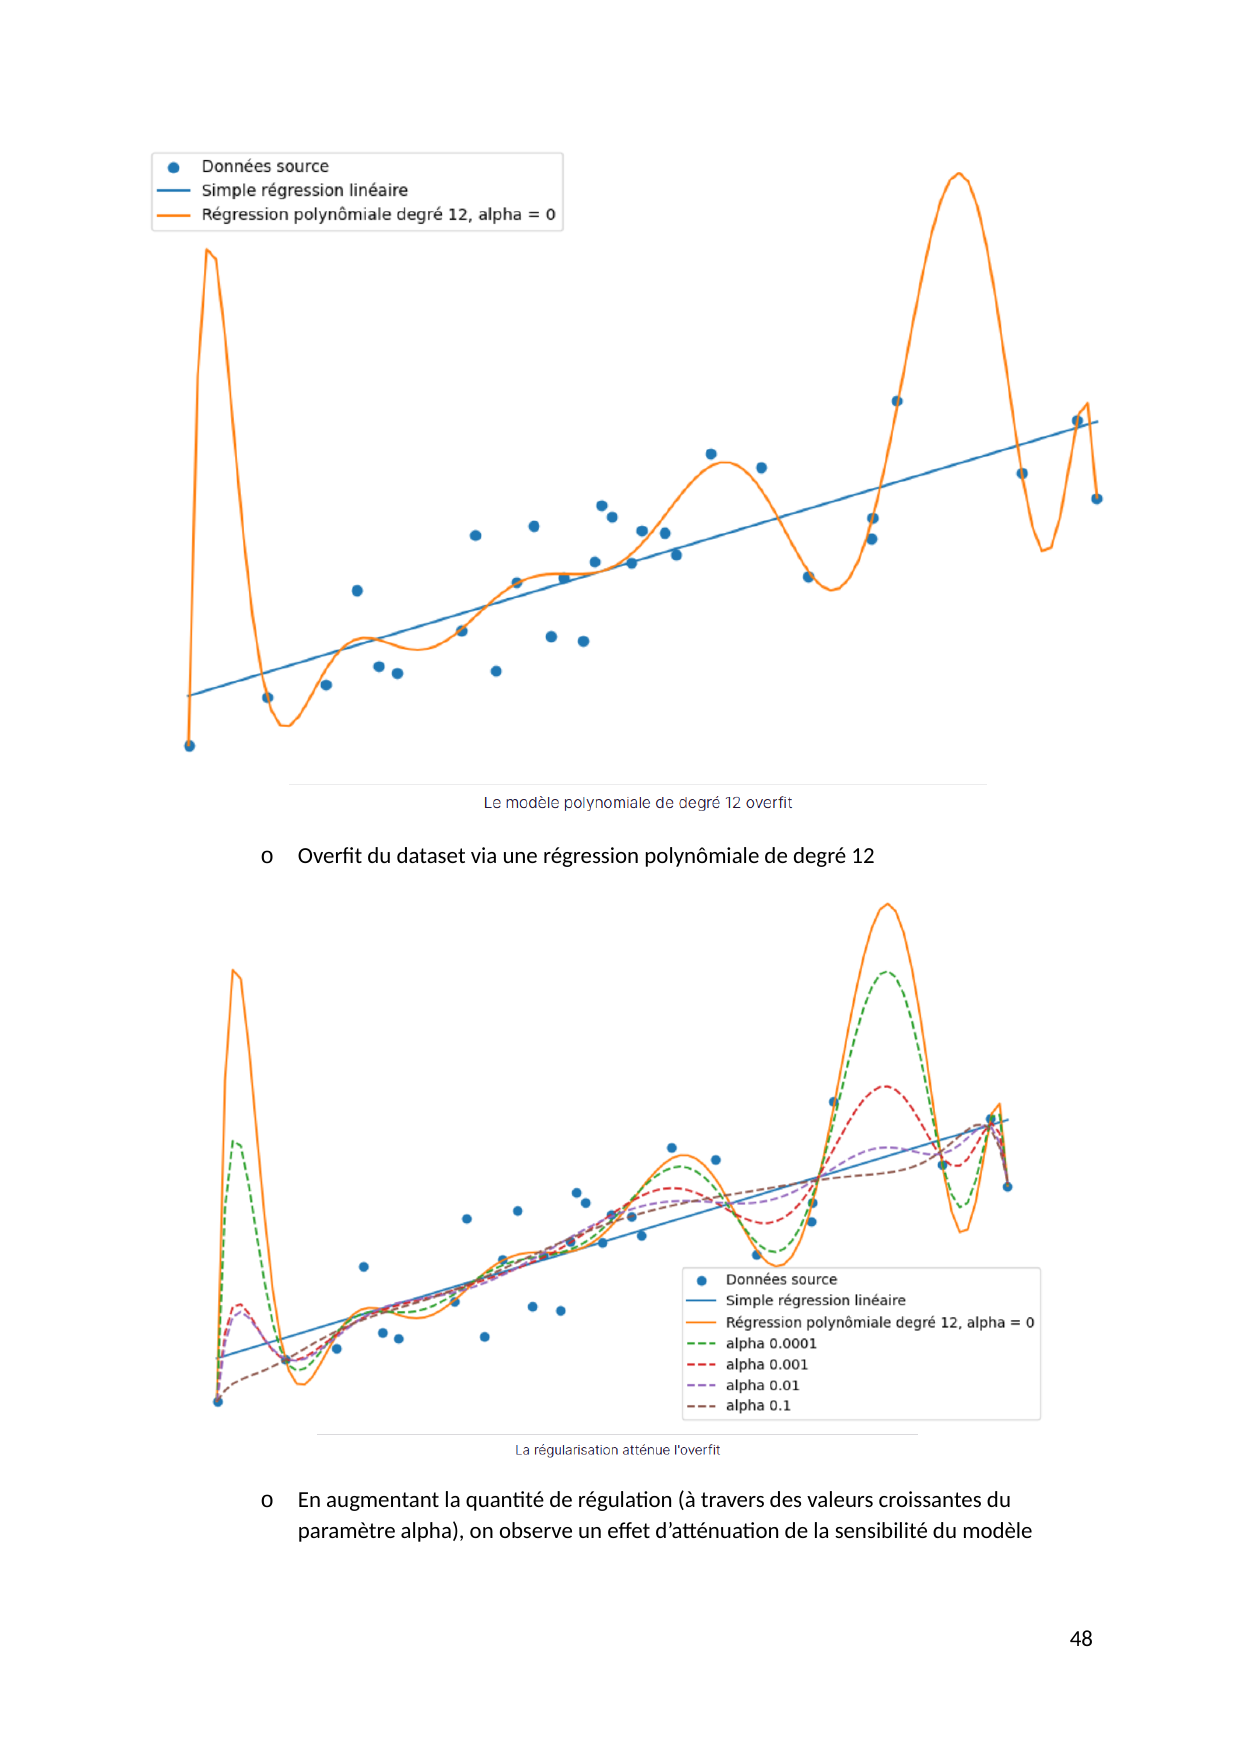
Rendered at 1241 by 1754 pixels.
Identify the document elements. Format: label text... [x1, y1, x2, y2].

picture [147, 147, 1143, 823]
list En augmentant la quantité de régulation (à travers des valeurs croissantes du paramètre alpha), on observe un effet d’atténuation de la sensibilité du modèle [260, 1485, 1093, 1544]
list Overfit du dataset via une régression polynômiale de degré 12 [260, 841, 1093, 871]
picture [147, 889, 1093, 1466]
